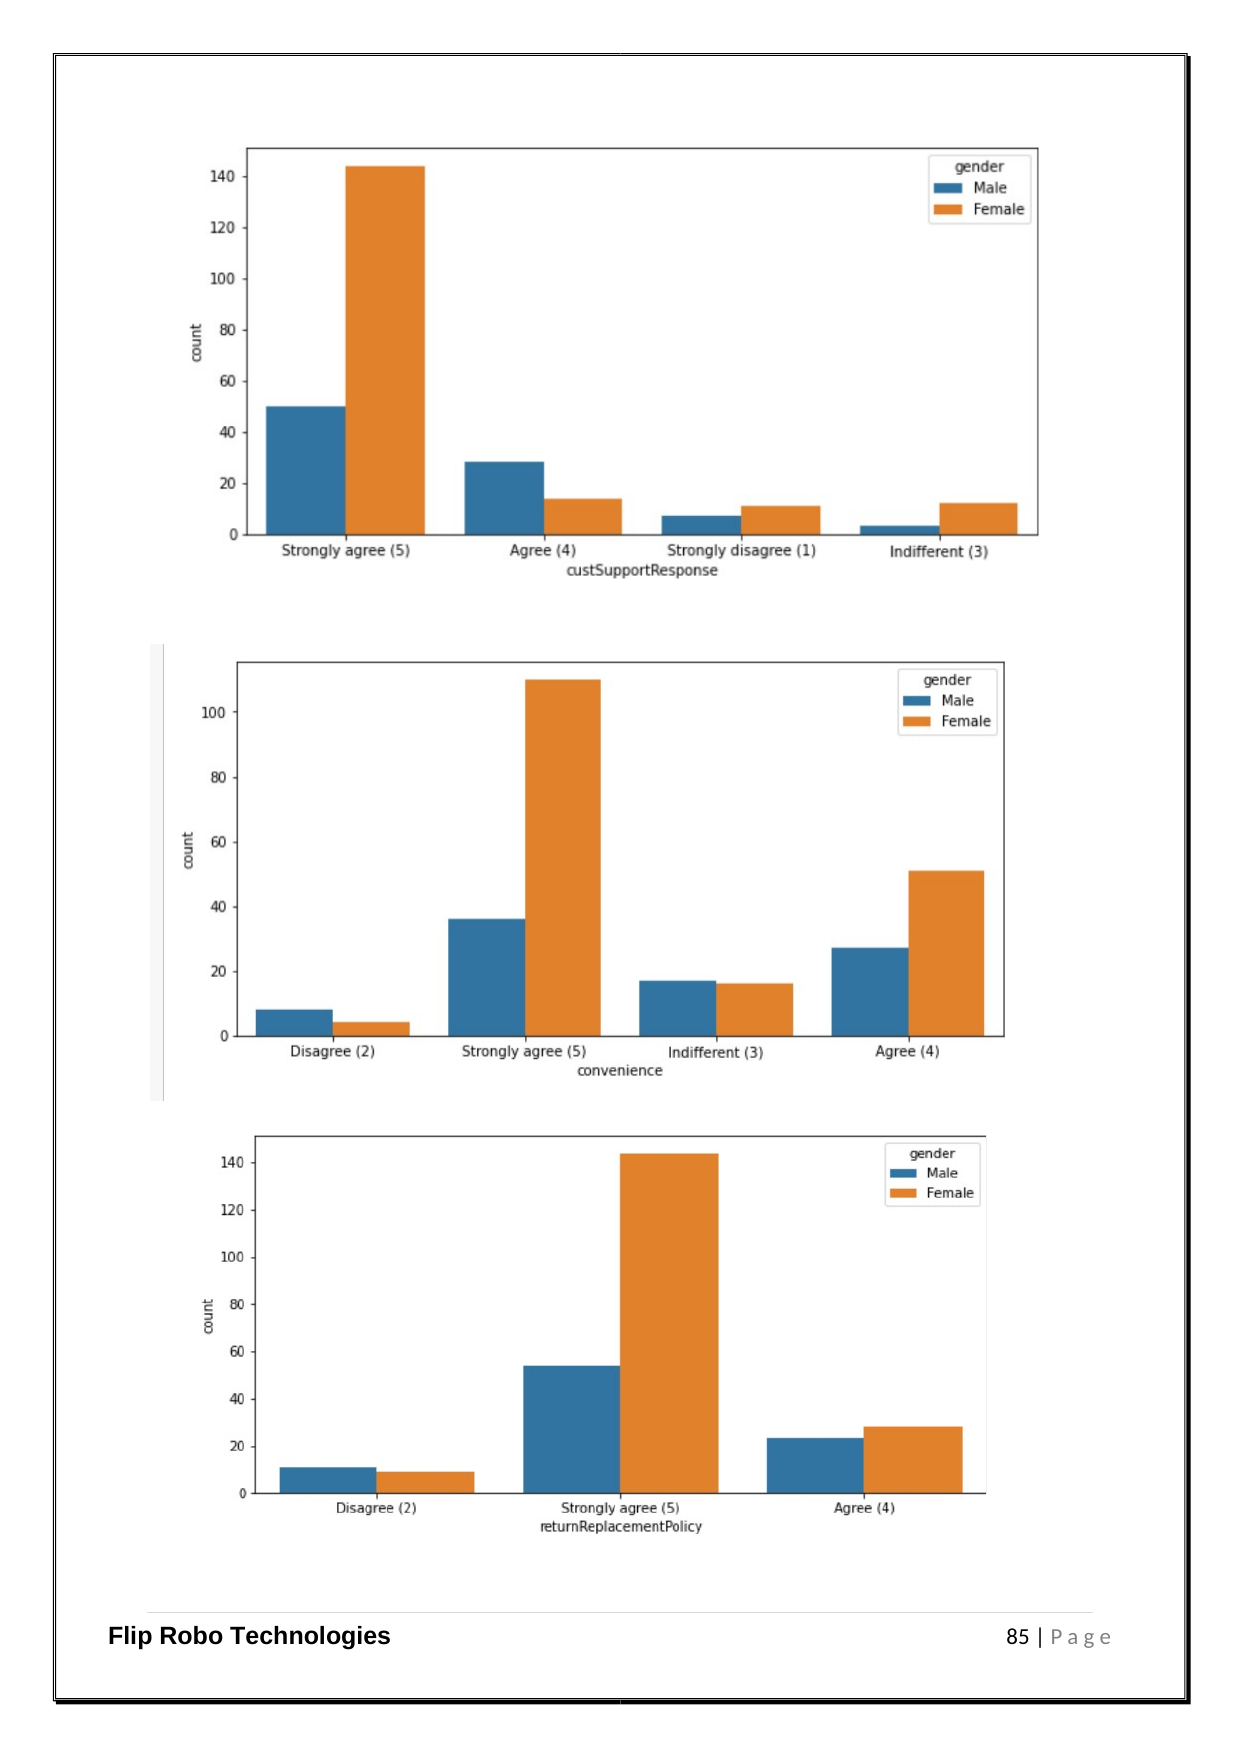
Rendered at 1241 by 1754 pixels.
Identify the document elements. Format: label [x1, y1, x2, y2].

picture [189, 147, 1039, 579]
picture [201, 1135, 987, 1534]
picture [150, 644, 1005, 1101]
